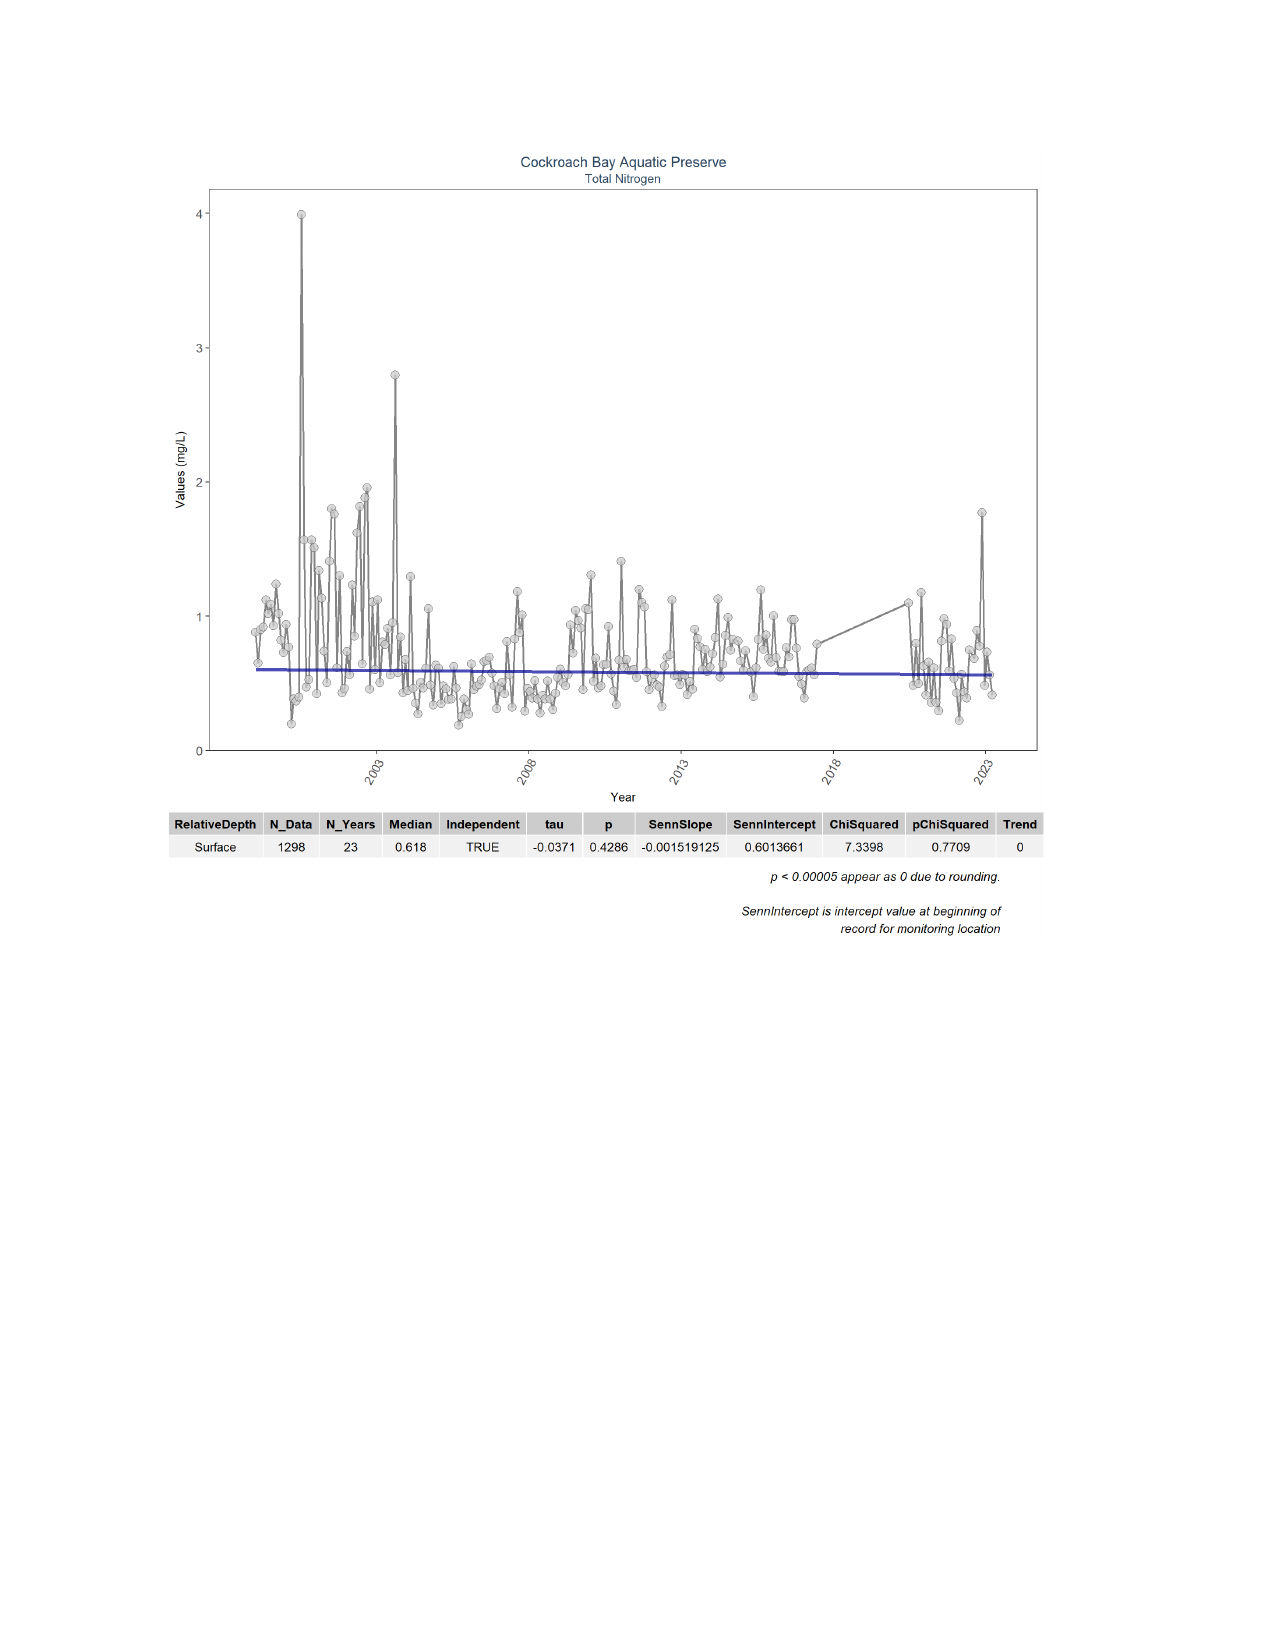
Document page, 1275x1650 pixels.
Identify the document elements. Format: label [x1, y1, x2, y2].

picture [168, 150, 1044, 938]
